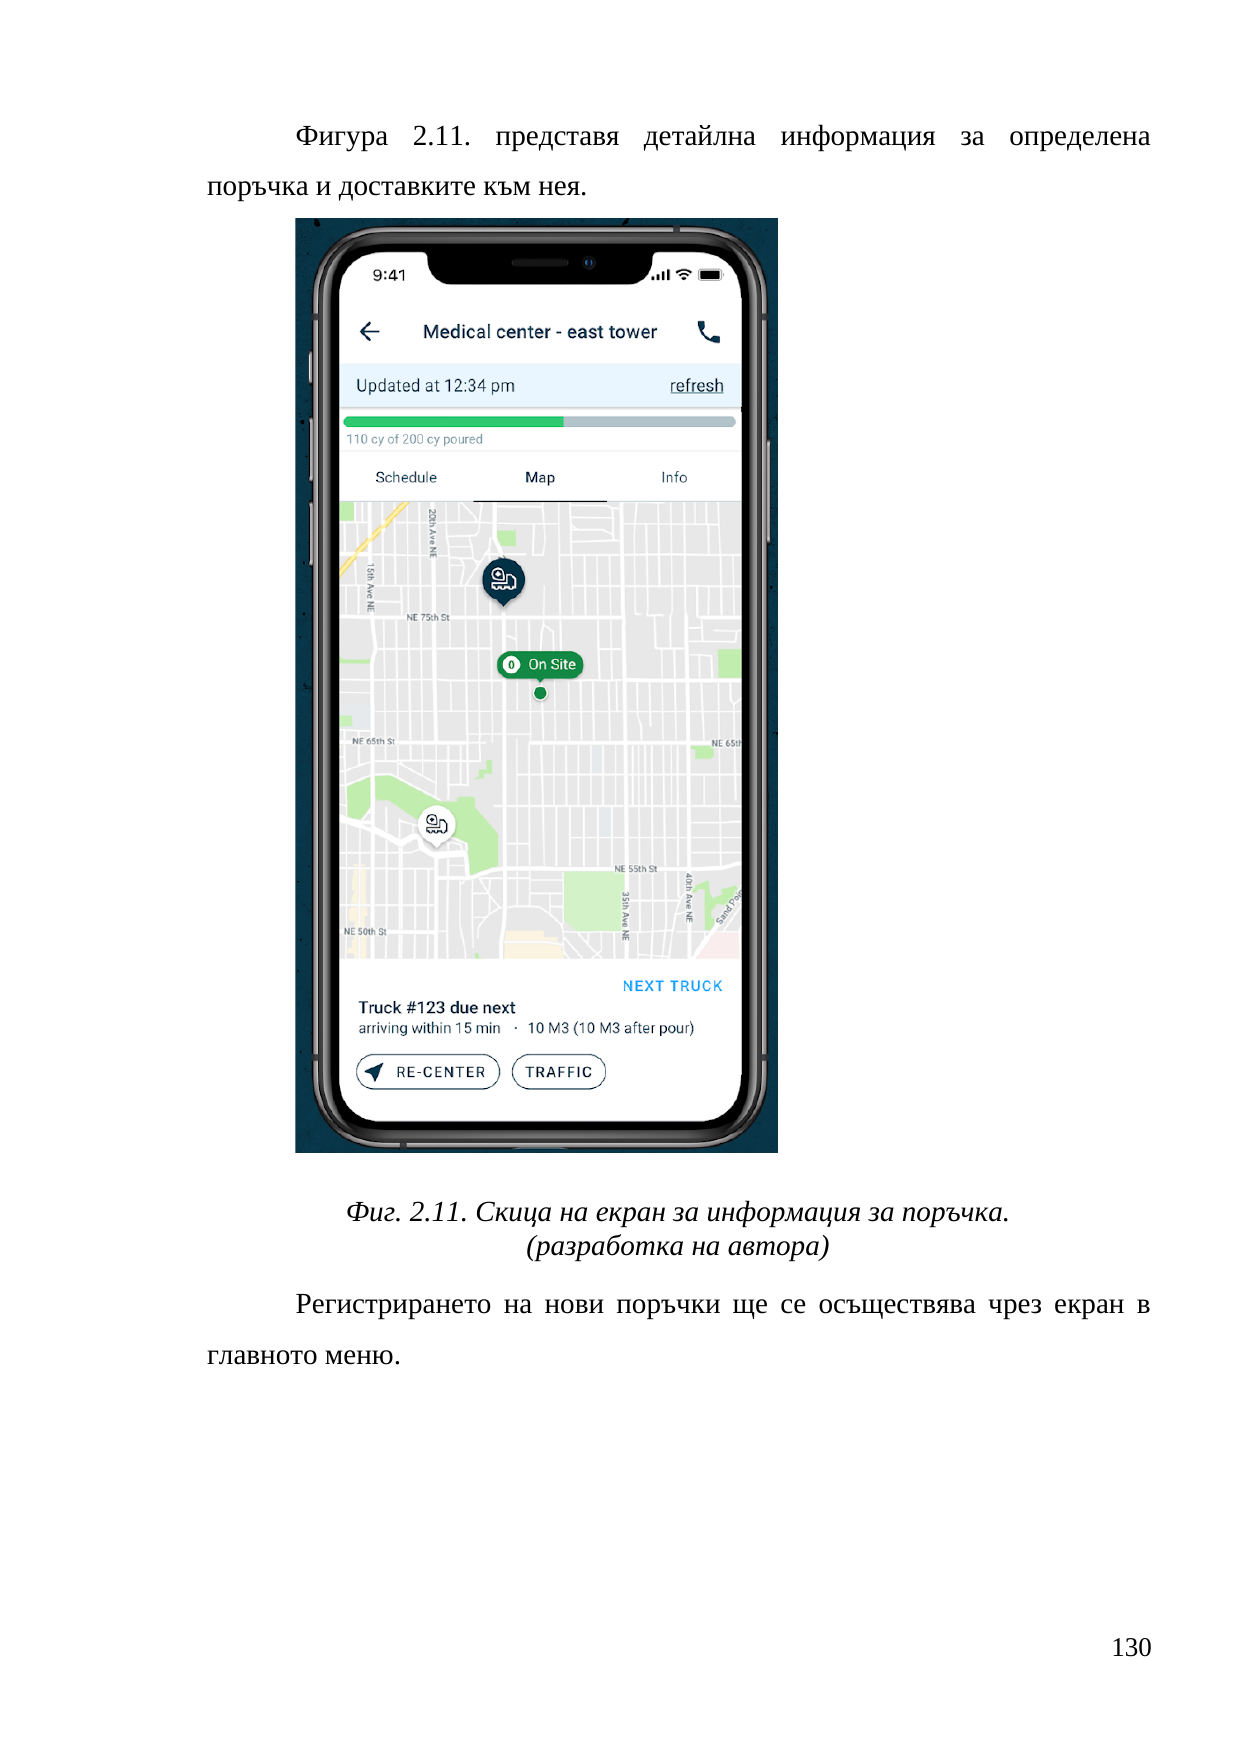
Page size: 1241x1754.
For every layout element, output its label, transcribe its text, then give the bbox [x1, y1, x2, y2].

text Фигура 2.11. представя детайлна информация за определена поръчка и доставките към нея. [207, 118, 1152, 202]
title Фиг. 2.11. Скица на екран за информация за поръчка. (разработка на автора) [266, 1194, 1092, 1261]
picture [295, 218, 778, 1153]
text Регистрирането на нови поръчки ще се осъществява чрез екран в главното меню. [207, 1286, 1152, 1370]
